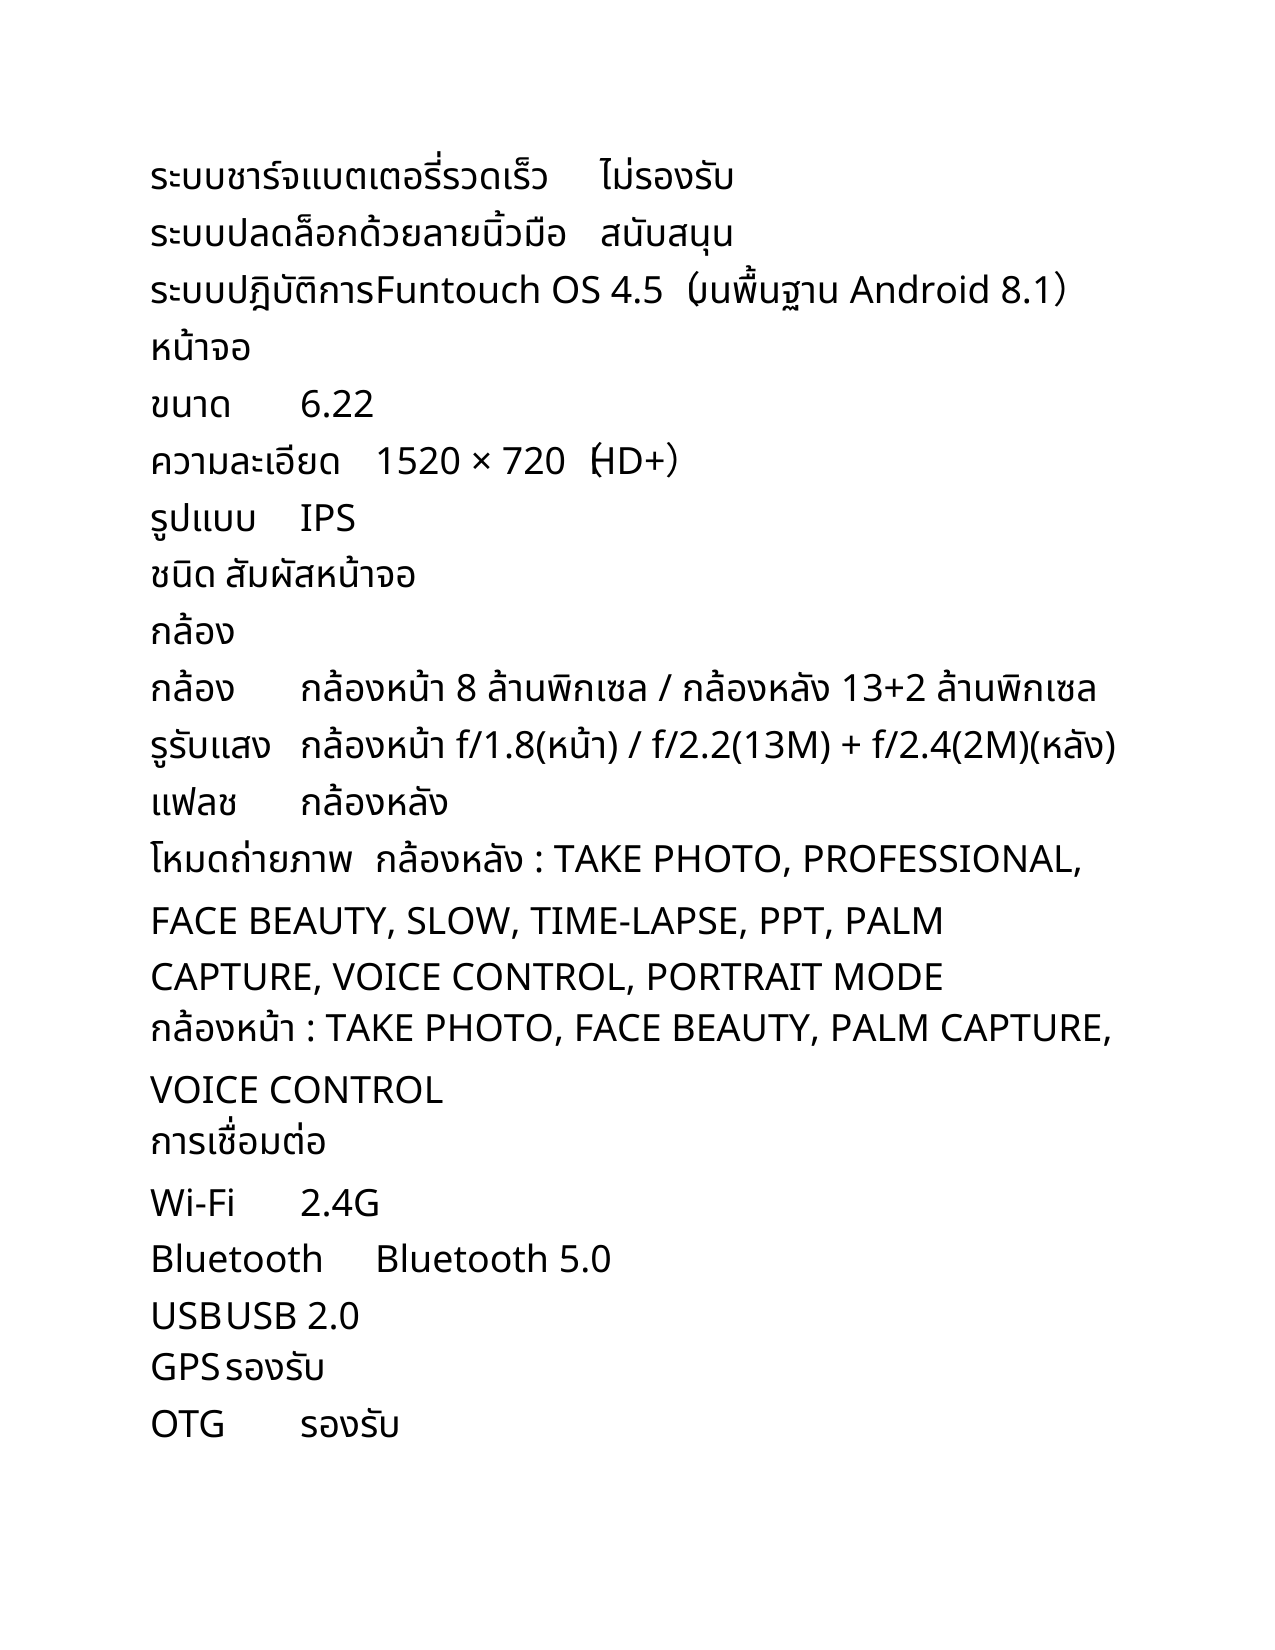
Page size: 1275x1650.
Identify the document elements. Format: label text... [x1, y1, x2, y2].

text Bluetooth Bluetooth 5.0 [150, 1227, 1125, 1284]
text รูปแบบ IPS [150, 491, 1125, 548]
text ระบบชาร์จแบตเตอรี่รวดเร็ว ไม่รองรับ [150, 150, 1125, 207]
text USB USB 2.0 [150, 1284, 1125, 1340]
text รูรับแสง กล้องหน้า f/1.8(หน้า) / f/2.2(13M) + f/2.4(2M)(หลัง) [150, 718, 1125, 775]
text OTG รองรับ [150, 1397, 1125, 1454]
text หน้าจอ [150, 320, 1125, 377]
text โหมดถ่ายภาพ กล้องหลัง : TAKE PHOTO, PROFESSIONAL, FACE BEAUTY, SLOW, TIME-LAPSE, PPT, PALM CAPTURE, VOICE CONTROL, PORTRAIT MODE กล้องหน้า : TAKE PHOTO, FACE BEAUTY, PALM CAPTURE, VOICE CONTROL [150, 832, 1125, 1114]
text Wi-Fi 2.4G [150, 1171, 1125, 1227]
text ความละเอียด 1520 × 720（HD+） [150, 434, 1125, 491]
text การเชื่อมต่อ [150, 1114, 1125, 1171]
text ระบบปฎิบัติการ Funtouch OS 4.5（บนพื้นฐาน Android 8.1） [150, 263, 1125, 320]
text GPS รองรับ [150, 1340, 1125, 1397]
text ระบบปลดล็อกด้วยลายนิ้วมือ สนับสนุน [150, 207, 1125, 263]
text กล้อง กล้องหน้า 8 ล้านพิกเซล / กล้องหลัง 13+2 ล้านพิกเซล [150, 661, 1125, 718]
text ชนิด สัมผัสหน้าจอ [150, 548, 1125, 604]
text กล้อง [150, 604, 1125, 661]
text ขนาด 6.22 [150, 377, 1125, 434]
text แฟลช กล้องหลัง [150, 775, 1125, 832]
